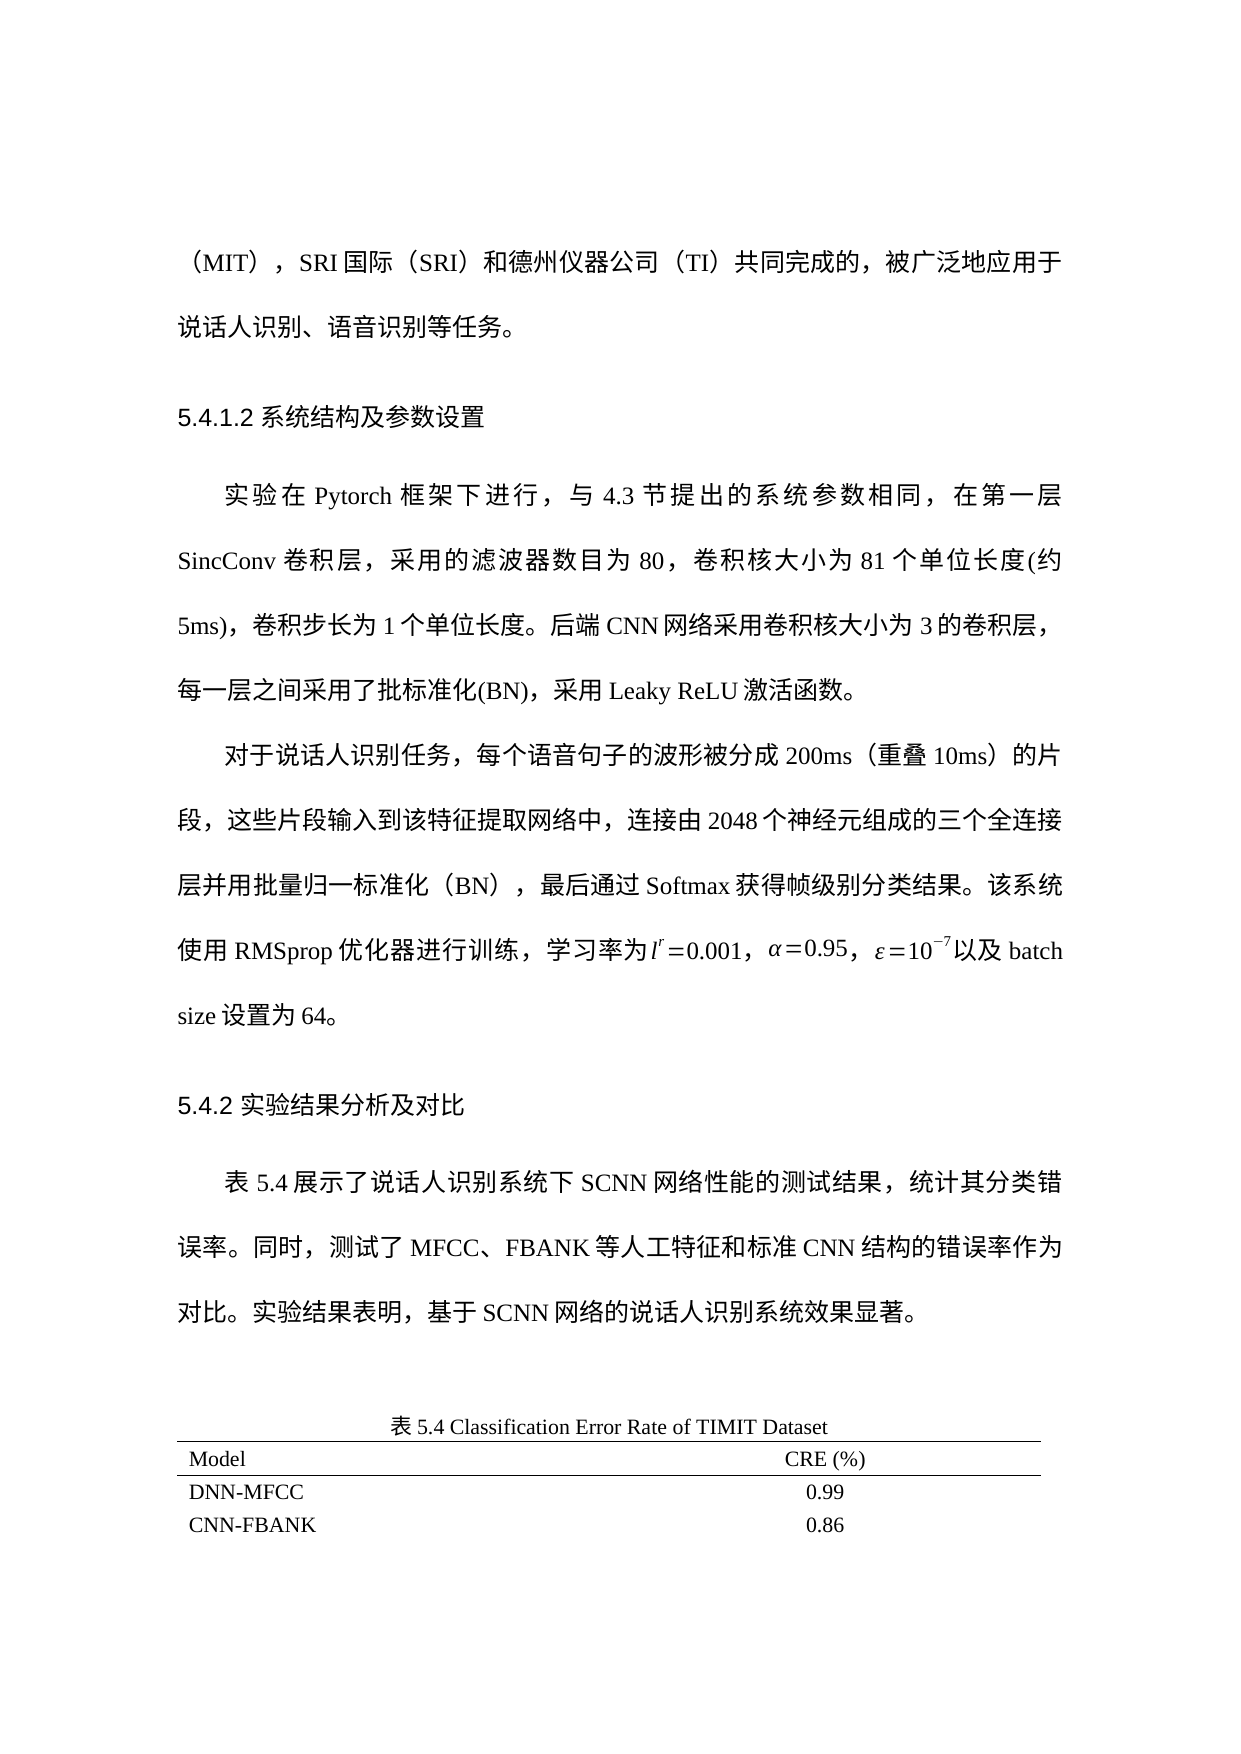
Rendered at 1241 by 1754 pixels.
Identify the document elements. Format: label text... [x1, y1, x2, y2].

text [177, 228, 1063, 358]
text 实验结果分析及对比 [177, 1071, 1063, 1136]
table_header 表 5.4 Classification Error Rate of TIMIT Dataset [177, 1409, 1041, 1441]
table_cell 0.86 [609, 1508, 1041, 1541]
text 对于说话人识别任务，每个语音句子的波形被分成200ms（重叠10ms）的片段，这些片段输入到该特征提取网络中，连接由2048个神经元组成的三个全连接层并用批量归一标准化（BN），最后通过Softmax获得帧级别分类结果。该系统使用RMSprop优化器进行训练，学习率为，，以及batch size设置为64。 [177, 721, 1063, 1046]
text 实验在Pytorch框架下进行，与4.3节提出的系统参数相同，在第一层SincConv卷积层，采用的滤波器数目为80，卷积核大小为81个单位长度(约5ms)，卷积步长为1个单位长度。后端CNN网络采用卷积核大小为3的卷积层，每一层之间采用了批标准化(BN)，采用Leaky ReLU激活函数。 [177, 461, 1063, 721]
table_cell 0.99 [609, 1476, 1041, 1508]
table_cell CNN-FBANK [177, 1508, 609, 1541]
text 系统结构及参数设置 [177, 383, 1063, 448]
text 表 5.4展示了说话人识别系统下SCNN网络性能的测试结果，统计其分类错误率。同时，测试了MFCC、FBANK等人工特征和标准CNN结构的错误率作为对比。实验结果表明，基于SCNN网络的说话人识别系统效果显著。 [177, 1148, 1063, 1343]
table_cell DNN-MFCC [177, 1476, 609, 1508]
table_cell CRE (%) [609, 1442, 1041, 1474]
table_cell Model [177, 1442, 609, 1474]
